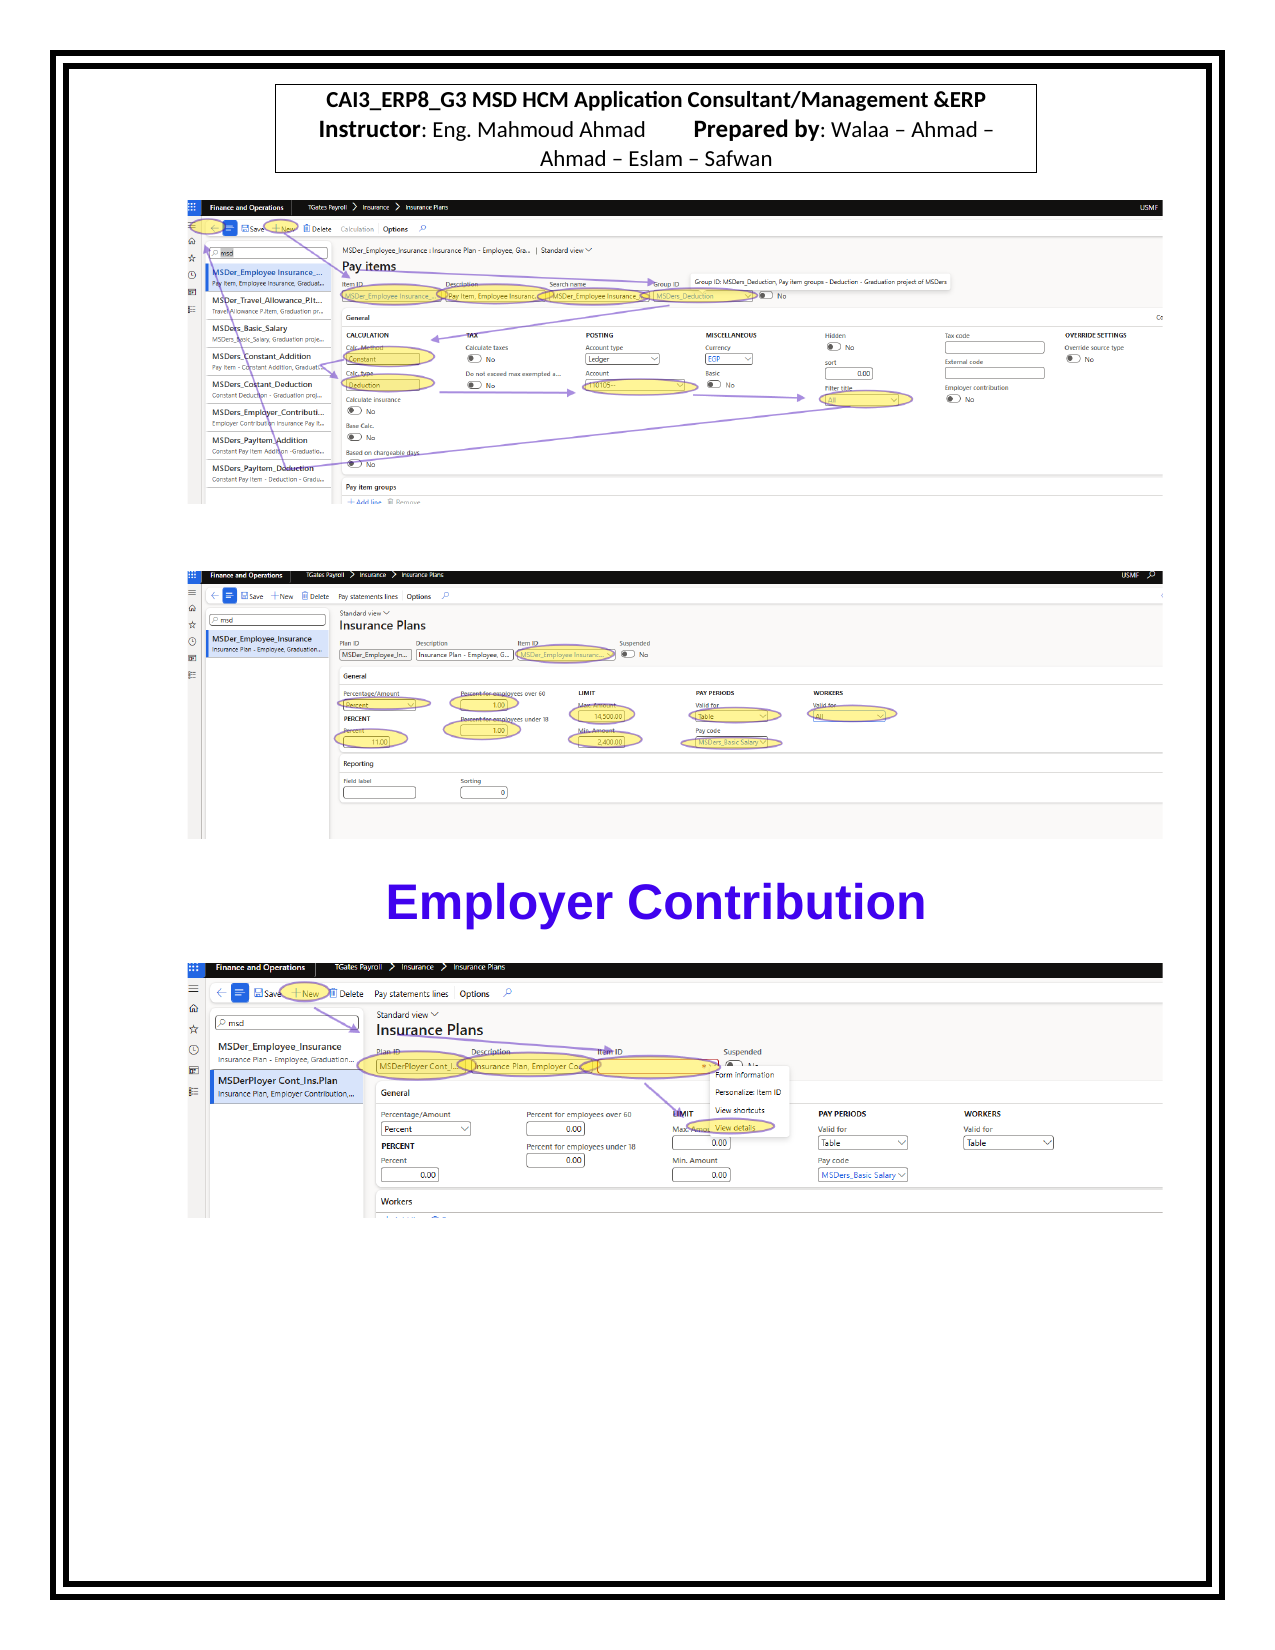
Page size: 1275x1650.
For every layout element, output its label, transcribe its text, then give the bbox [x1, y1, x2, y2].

picture [187, 200, 1163, 504]
text Employer Contribution [187, 873, 1125, 930]
picture [187, 571, 1163, 839]
picture [187, 963, 1163, 1218]
